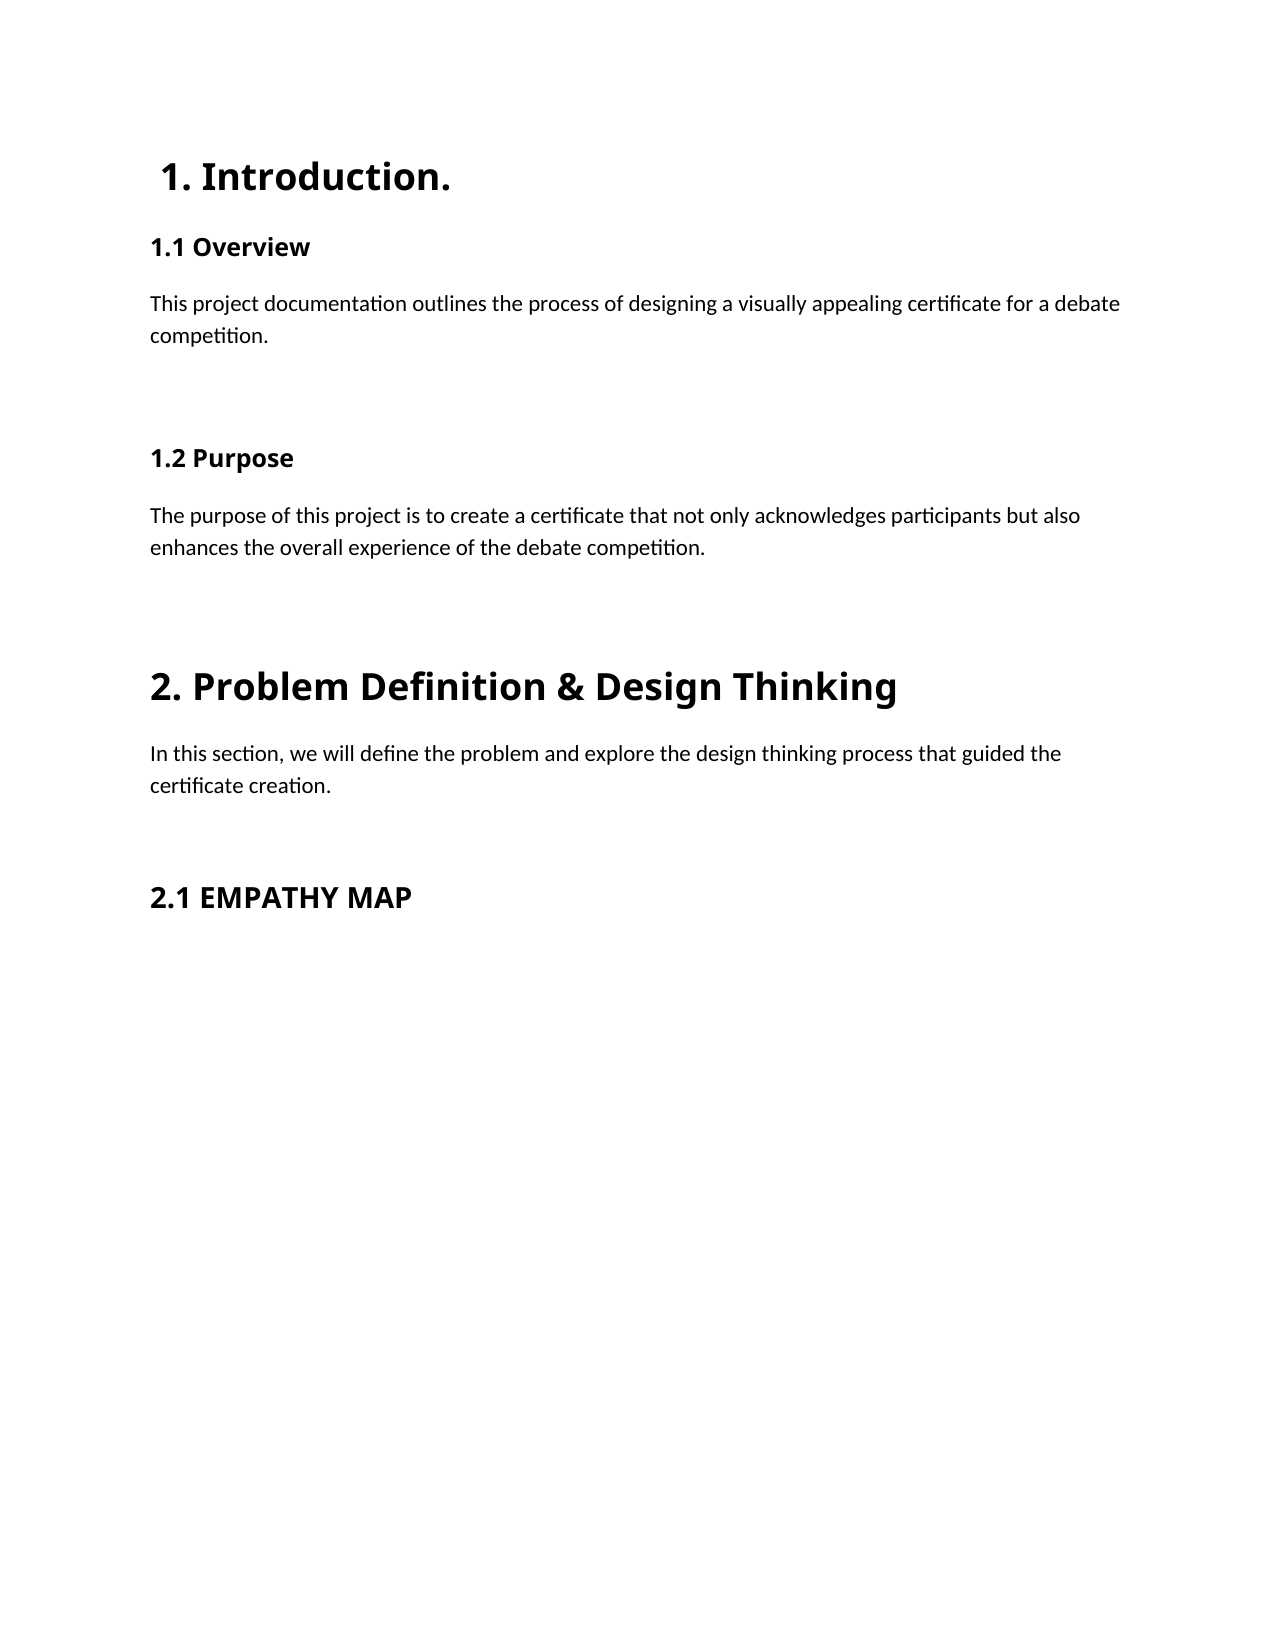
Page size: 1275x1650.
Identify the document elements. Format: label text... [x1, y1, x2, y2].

text 2. Problem Definition & Design Thinking [150, 660, 1125, 711]
text 1. Introduction. [150, 150, 1125, 201]
text This project documentation outlines the process of designing a visually appealing certificate for a debate competition. [150, 289, 1125, 350]
text In this section, we will define the problem and explore the design thinking process that guided the certificate creation. [150, 739, 1125, 799]
text 1.1 Overview [150, 229, 1125, 263]
text 2.1 EMPATHY MAP [150, 878, 1125, 917]
text The purpose of this project is to create a certificate that not only acknowledges participants but also enhances the overall experience of the debate competition. [150, 501, 1125, 561]
text 1.2 Purpose [150, 441, 1125, 475]
